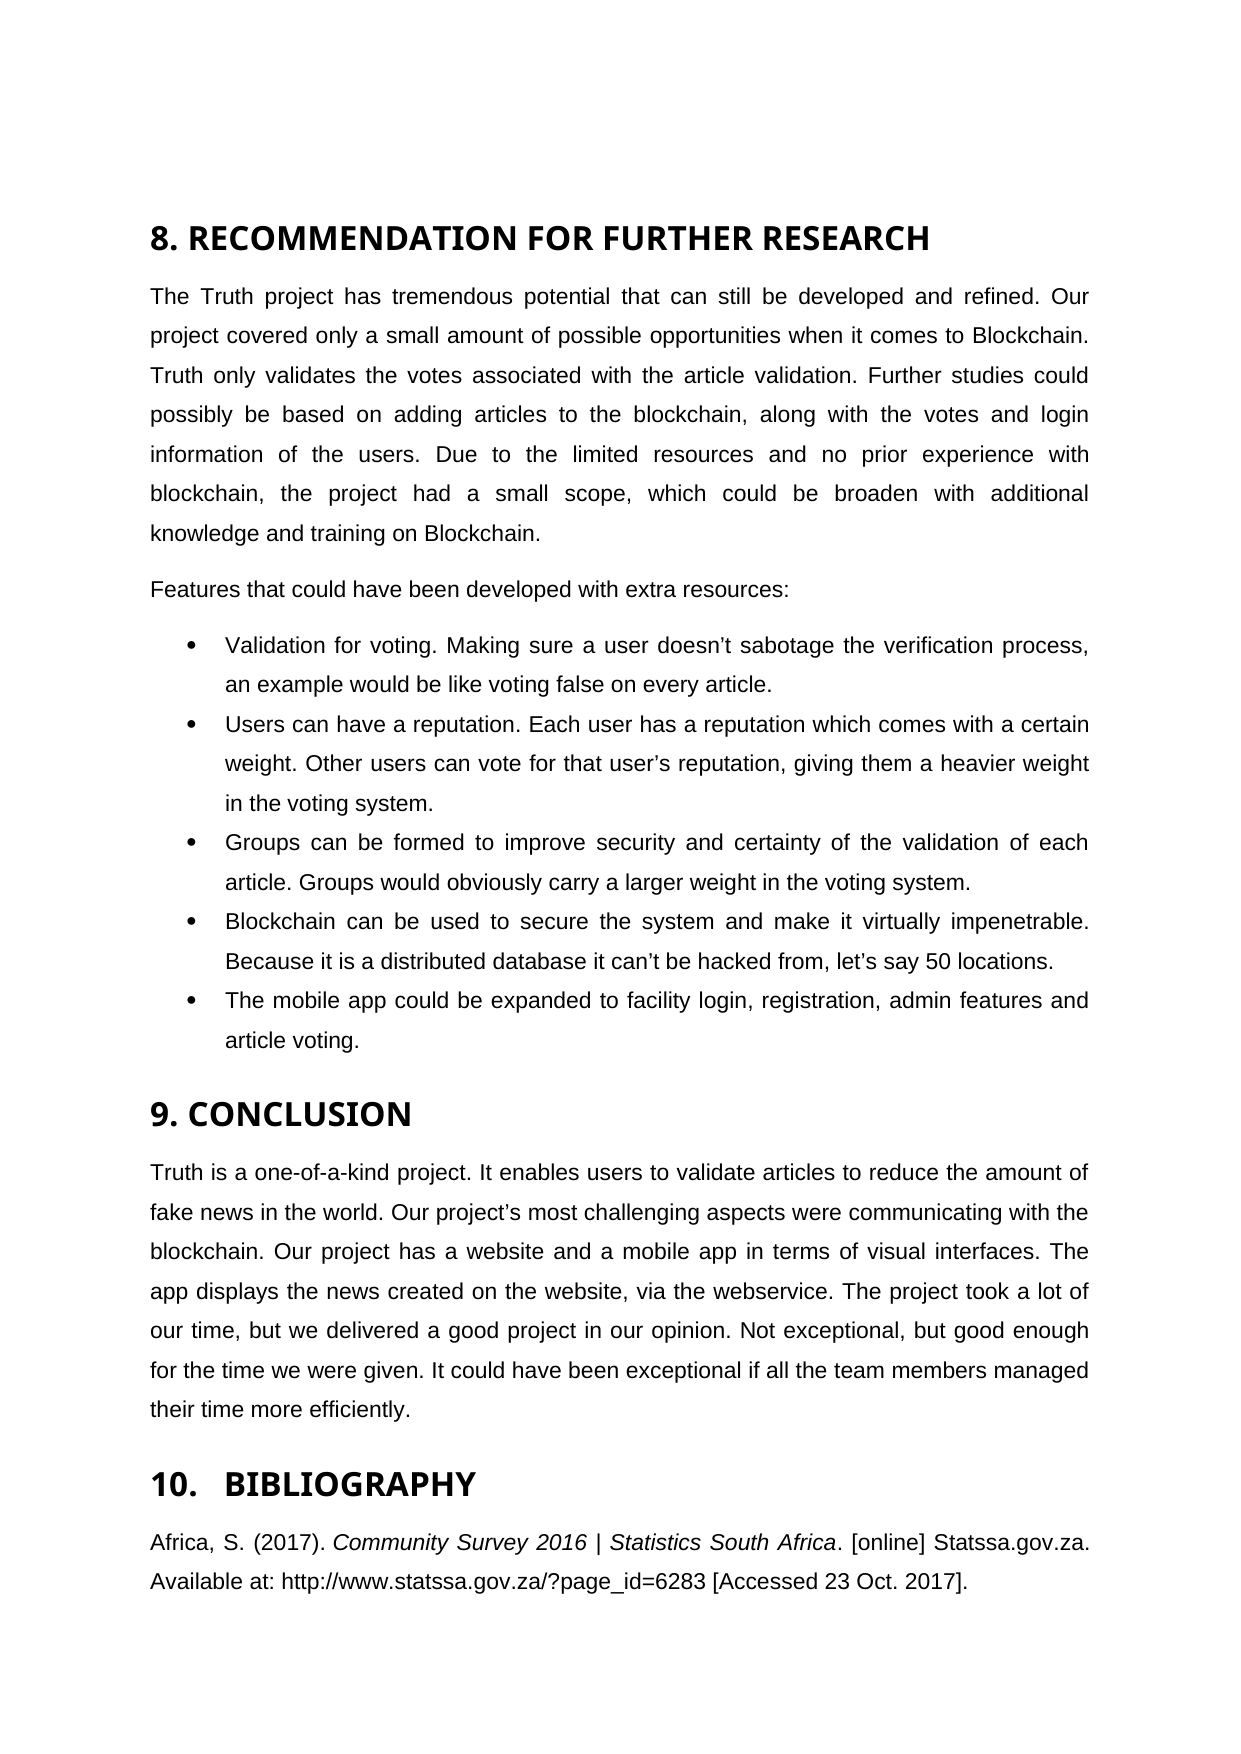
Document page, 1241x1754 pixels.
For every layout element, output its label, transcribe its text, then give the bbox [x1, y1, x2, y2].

list Groups can be formed to improve security and certainty of the validation of each article. Groups would obviously carry a larger weight in the voting system. [187, 829, 1090, 895]
subtitle RECOMMENDATION FOR FURTHER RESEARCH [150, 214, 1090, 260]
list Blockchain can be used to secure the system and make it virtually impenetrable. Because it is a distributed database it can’t be hacked from, let’s say 50 locations. [187, 908, 1090, 974]
text The Truth project has tremendous potential that can still be developed and refined. Our project covered only a small amount of possible opportunities when it comes to Blockchain. Truth only validates the votes associated with the article validation. Further studies could possibly be based on adding articles to the blockchain, along with the votes and login information of the users. Due to the limited resources and no prior experience with blockchain, the project had a small scope, which could be broaden with additional knowledge and training on Blockchain. [150, 283, 1090, 546]
subtitle BIBLIOGRAPHY [150, 1461, 1090, 1506]
text Truth is a one-of-a-kind project. It enables users to validate articles to reduce the amount of fake news in the world. Our project’s most challenging aspects were communicating with the blockchain. Our project has a website and a mobile app in terms of visual interfaces. The app displays the news created on the website, via the webservice. The project took a lot of our time, but we delivered a good project in our opinion. Not exceptional, but good enough for the time we were given. It could have been exceptional if all the team members managed their time more efficiently. [150, 1159, 1090, 1422]
list Validation for voting. Making sure a user doesn’t sabotage the verification process, an example would be like voting false on every article. [187, 632, 1090, 698]
subtitle CONCLUSION [150, 1091, 1090, 1136]
text Africa, S. (2017). Community Survey 2016 | Statistics South Africa. [online] Statssa.gov.za. Available at: http://www.statssa.gov.za/?page_id=6283 [Accessed 23 Oct. 2017]. [150, 1555, 1090, 1594]
text Features that could have been developed with extra resources: [150, 576, 1090, 602]
list The mobile app could be expanded to facility login, registration, admin features and article voting. [187, 987, 1090, 1053]
list Users can have a reputation. Each user has a reputation which comes with a certain weight. Other users can vote for that user’s reputation, giving them a heavier weight in the voting system. [187, 711, 1090, 816]
